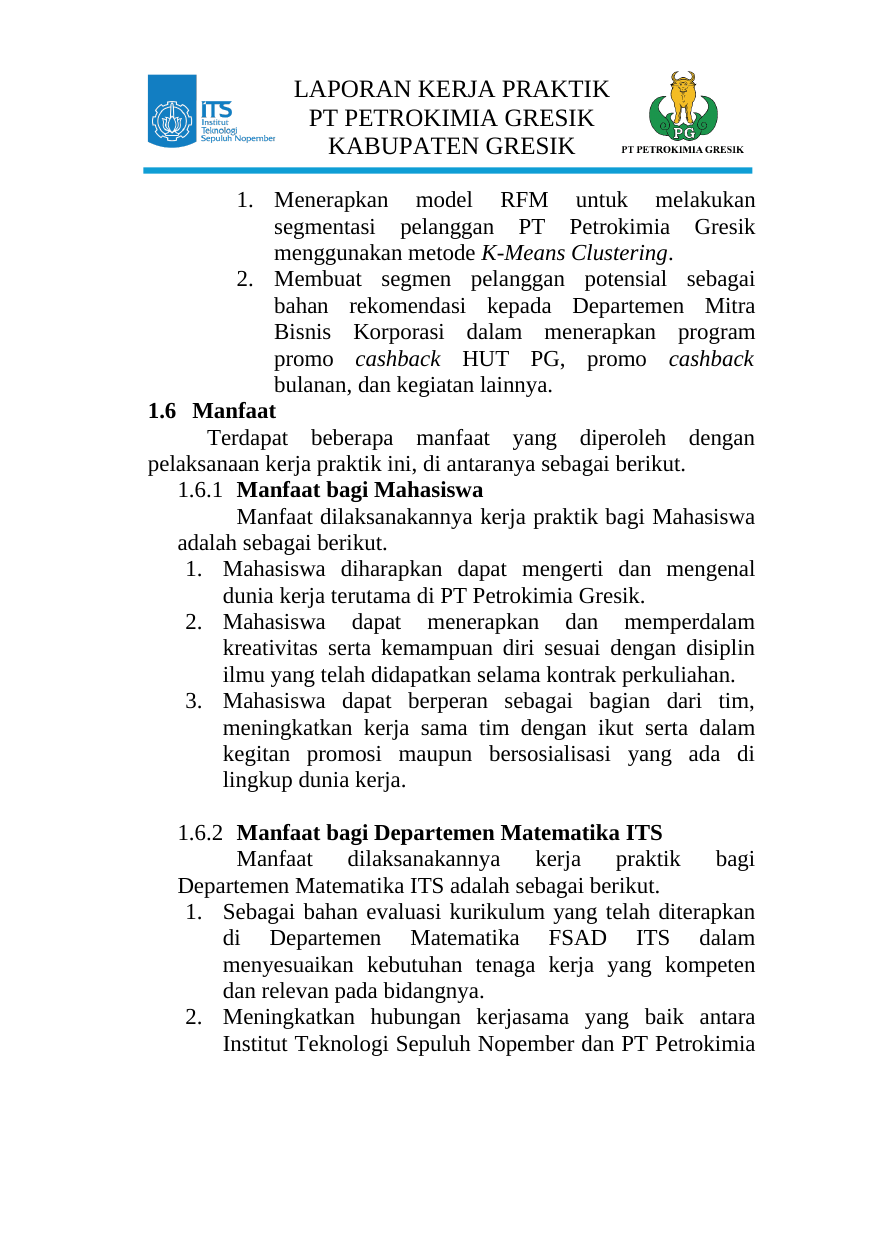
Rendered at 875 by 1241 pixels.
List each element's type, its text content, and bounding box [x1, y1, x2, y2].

text Terdapat beberapa manfaat yang diperoleh dengan pelaksanaan kerja praktik ini, di antaranya sebagai berikut. [148, 424, 756, 476]
list Mahasiswa dapat menerapkan dan memperdalam kreativitas serta kemampuan diri sesuai dengan disiplin ilmu yang telah didapatkan selama kontrak perkuliahan. [185, 608, 756, 687]
subtitle Manfaat [148, 397, 756, 424]
list Manfaat bagi Mahasiswa [177, 476, 756, 503]
list Manfaat dilaksanakannya kerja praktik bagi Mahasiswa adalah sebagai berikut. [177, 503, 756, 555]
list Menerapkan model RFM untuk melakukan segmentasi pelanggan PT Petrokimia Gresik menggunakan metode K-Means Clustering. [236, 186, 756, 266]
picture [147, 74, 276, 148]
list Membuat segmen pelanggan potensial sebagai bahan rekomendasi kepada Departemen Mitra Bisnis Korporasi dalam menerapkan program promo cashback HUT PG, promo cashback bulanan, dan kegiatan lainnya. [236, 266, 756, 397]
list Mahasiswa dapat berperan sebagai bagian dari tim, meningkatkan kerja sama tim dengan ikut serta dalam kegitan promosi maupun bersosialisasi yang ada di lingkup dunia kerja. [185, 687, 756, 793]
list Mahasiswa diharapkan dapat mengerti dan mengenal dunia kerja terutama di PT Petrokimia Gresik. [185, 555, 756, 608]
list Manfaat bagi Departemen Matematika ITS [177, 819, 756, 845]
list Manfaat dilaksanakannya kerja praktik bagi Departemen Matematika ITS adalah sebagai berikut. [177, 845, 756, 898]
list Sebagai bahan evaluasi kurikulum yang telah diterapkan di Departemen Matematika FSAD ITS dalam menyesuaikan kebutuhan tenaga kerja yang kompeten dan relevan pada bidangnya. [185, 898, 756, 1003]
picture [612, 67, 753, 158]
